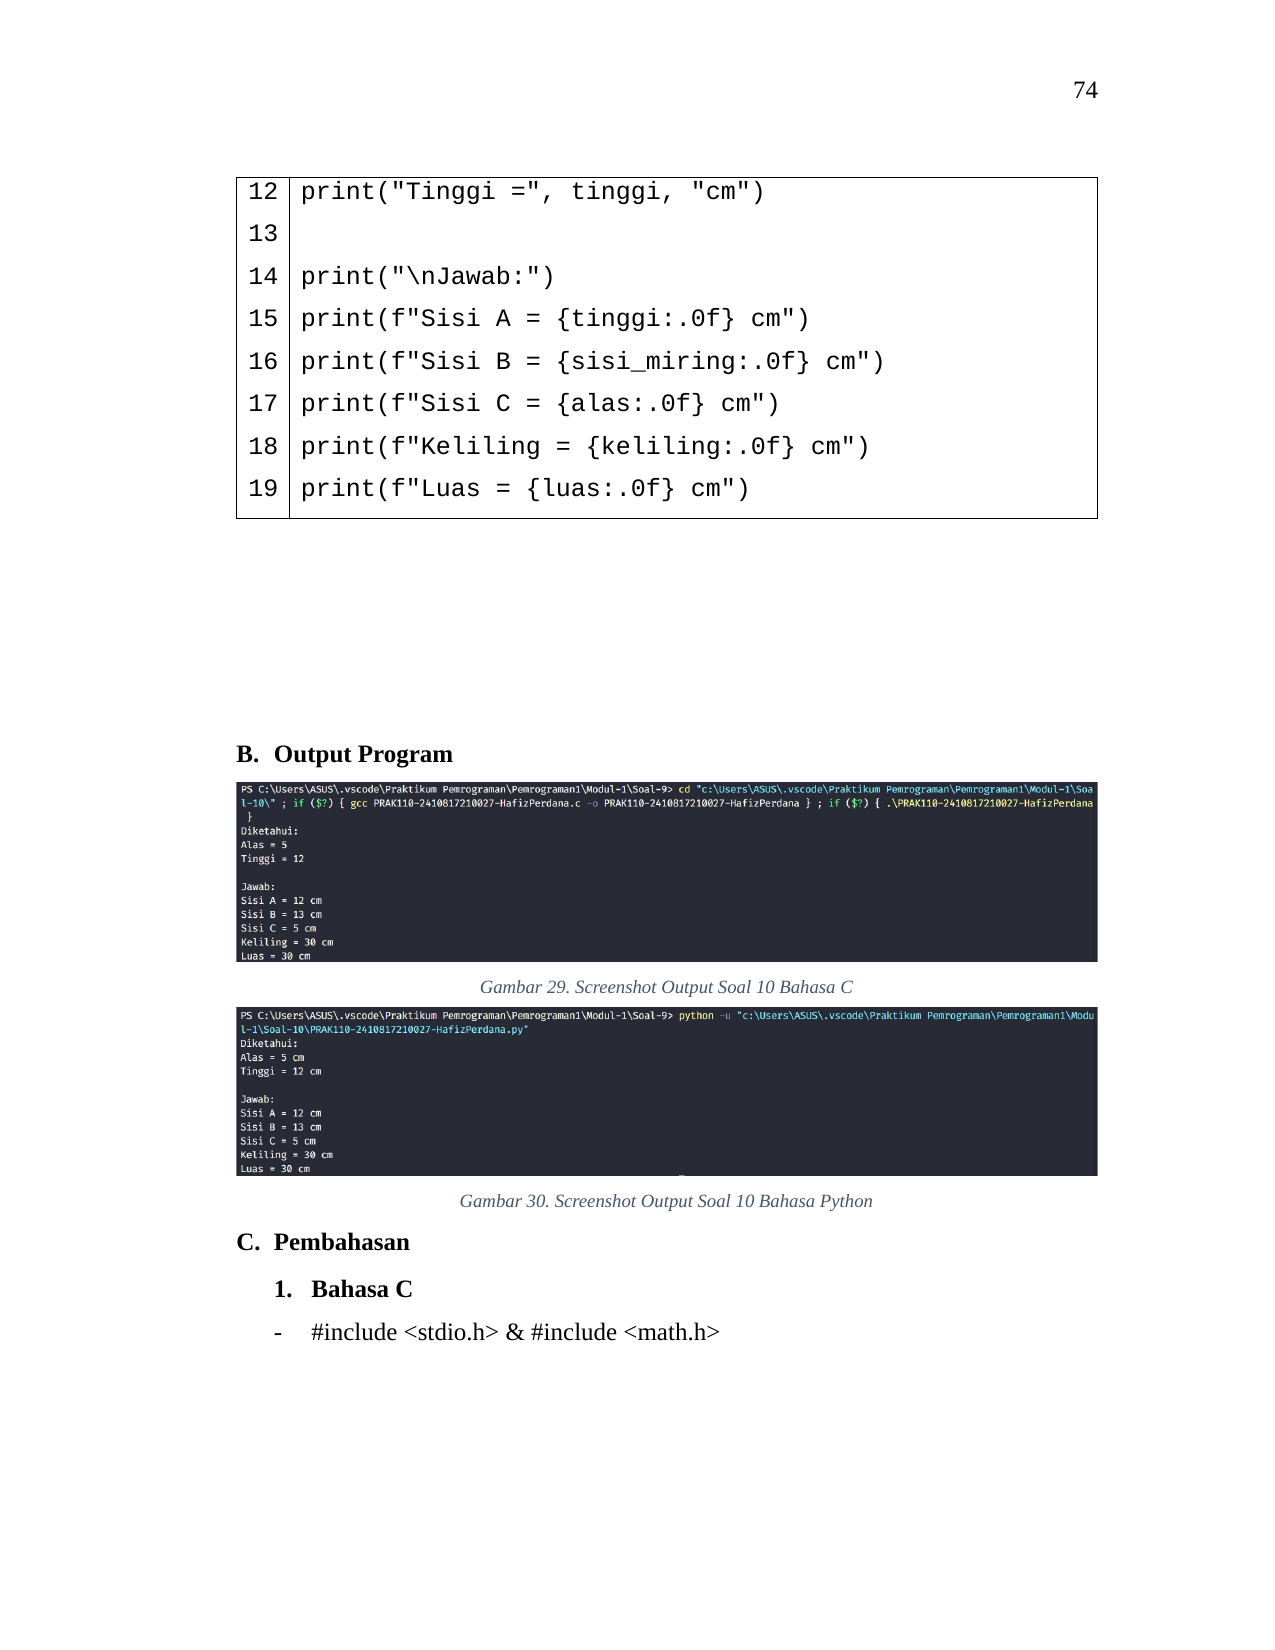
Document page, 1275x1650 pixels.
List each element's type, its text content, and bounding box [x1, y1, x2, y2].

list #include <stdio.h> & #include <math.h> [274, 1317, 1098, 1346]
subtitle Bahasa C [274, 1274, 1098, 1303]
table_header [290, 178, 1097, 518]
subtitle Output Program [236, 739, 1098, 768]
subtitle Pembahasan [236, 1227, 1098, 1255]
picture [236, 1007, 1098, 1176]
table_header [237, 178, 289, 518]
picture [236, 782, 1098, 962]
